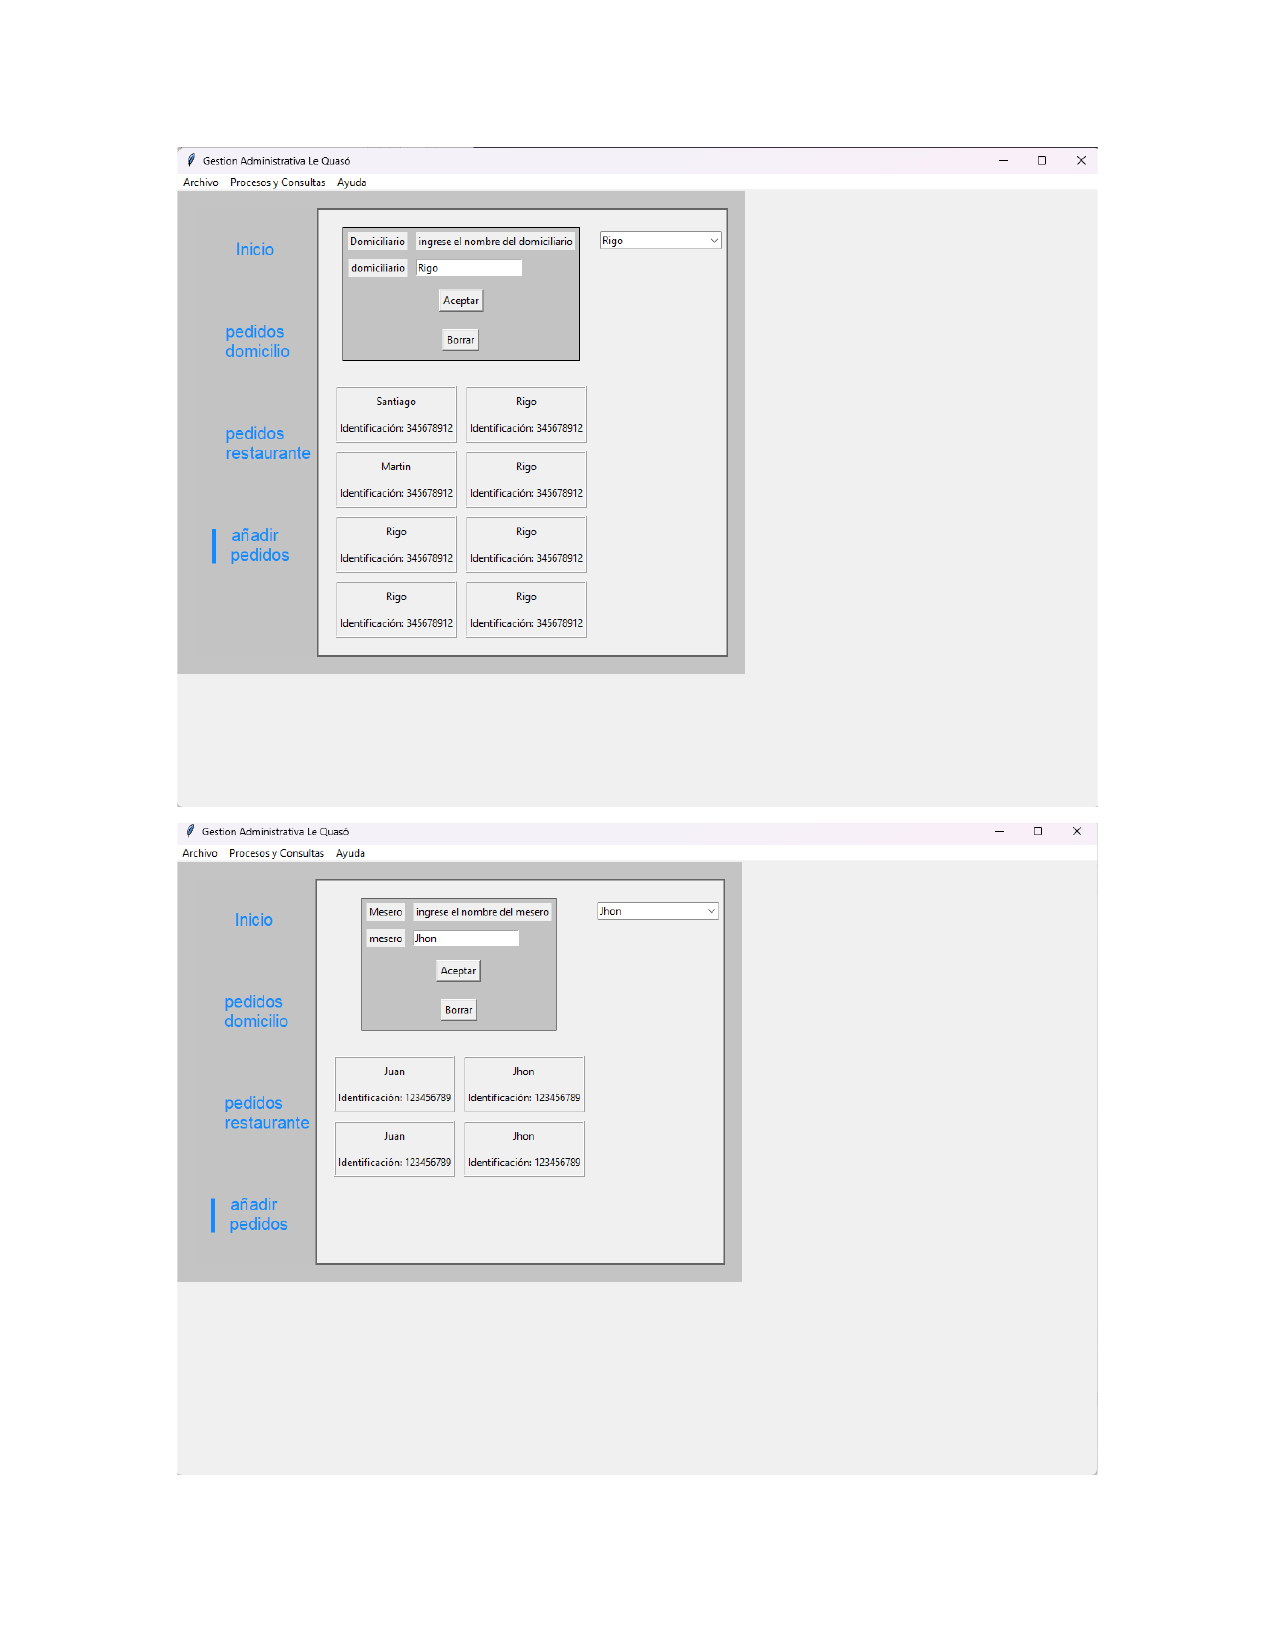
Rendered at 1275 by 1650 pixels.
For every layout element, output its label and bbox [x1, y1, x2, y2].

picture [177, 147, 1098, 807]
picture [177, 823, 1098, 1475]
